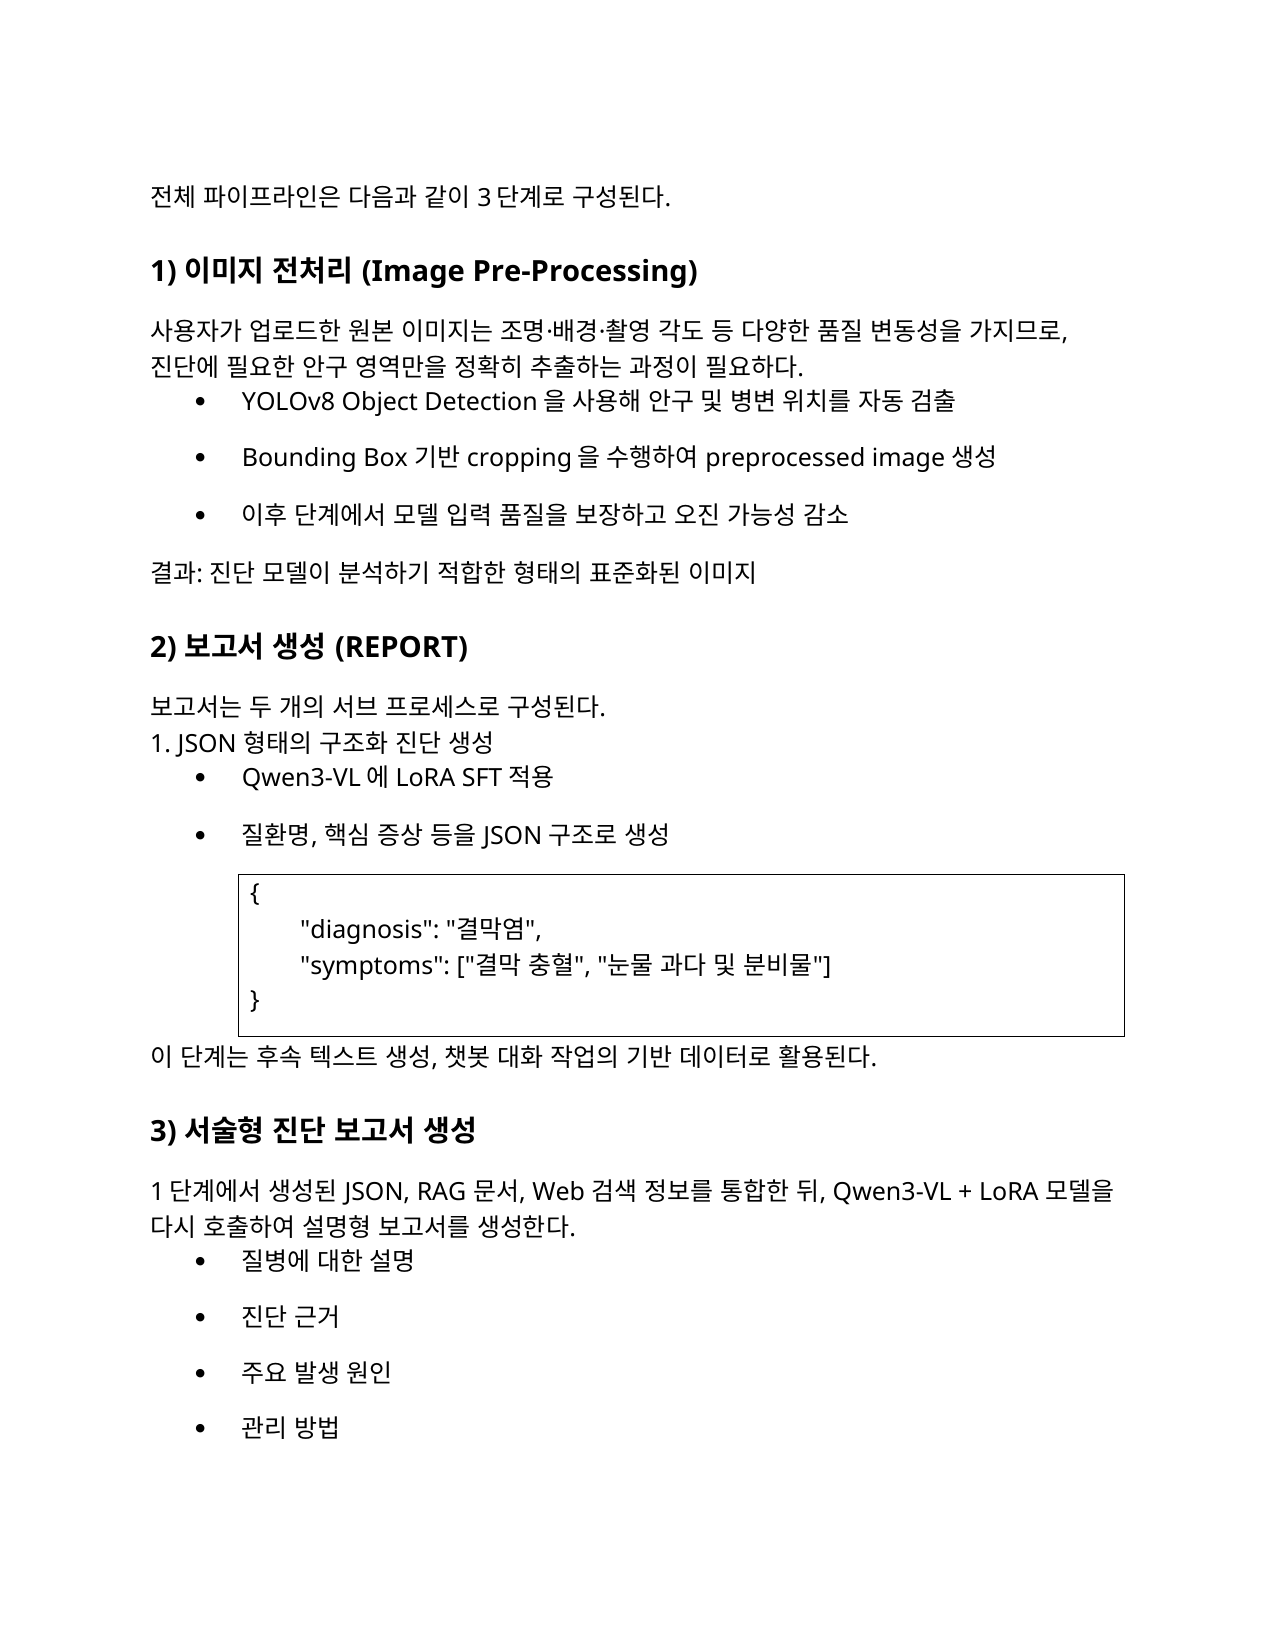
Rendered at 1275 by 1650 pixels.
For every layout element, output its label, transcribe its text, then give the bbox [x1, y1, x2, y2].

text 3) 서술형 진단 보고서 생성 [150, 1108, 1125, 1150]
list Qwen3-VL에 LoRA SFT 적용 [196, 760, 1125, 794]
list 관리 방법 [196, 1411, 1125, 1445]
text 사용자가 업로드한 원본 이미지는 조명·배경·촬영 각도 등 다양한 품질 변동성을 가지므로, 진단에 필요한 안구 영역만을 정확히 추출하는 과정이 필요하다. [150, 311, 1125, 383]
list 이후 단계에서 모델 입력 품질을 보장하고 오진 가능성 감소 [196, 495, 1125, 531]
list 질환명, 핵심 증상 등을 JSON 구조로 생성 [196, 816, 1125, 852]
table_header { "diagnosis": "결막염", "symptoms": ["결막 충혈", "눈물 과다 및 분비물"] } [239, 875, 1124, 1036]
list 주요 발생 원인 [196, 1355, 1125, 1389]
text 1) 이미지 전처리 (Image Pre-Processing) [150, 247, 1125, 290]
text 보고서는 두 개의 서브 프로세스로 구성된다. [150, 687, 1125, 724]
text 이 단계는 후속 텍스트 생성, 챗봇 대화 작업의 기반 데이터로 활용된다. [150, 1037, 1125, 1073]
list Bounding Box 기반 cropping을 수행하여 preprocessed image 생성 [196, 439, 1125, 473]
text 1. JSON 형태의 구조화 진단 생성 [150, 724, 1125, 760]
text 2) 보고서 생성 (REPORT) [150, 624, 1125, 666]
list YOLOv8 Object Detection을 사용해 안구 및 병변 위치를 자동 검출 [196, 383, 1125, 418]
text 결과: 진단 모델이 분석하기 적합한 형태의 표준화된 이미지 [150, 553, 1125, 590]
list 질병에 대한 설명 [196, 1244, 1125, 1278]
text 1단계에서 생성된 JSON, RAG 문서, Web 검색 정보를 통합한 뒤, Qwen3-VL + LoRA 모델을 다시 호출하여 설명형 보고서를 생성한다. [150, 1171, 1125, 1244]
text 전체 파이프라인은 다음과 같이 3단계로 구성된다. [150, 177, 1125, 213]
list 진단 근거 [196, 1299, 1125, 1333]
